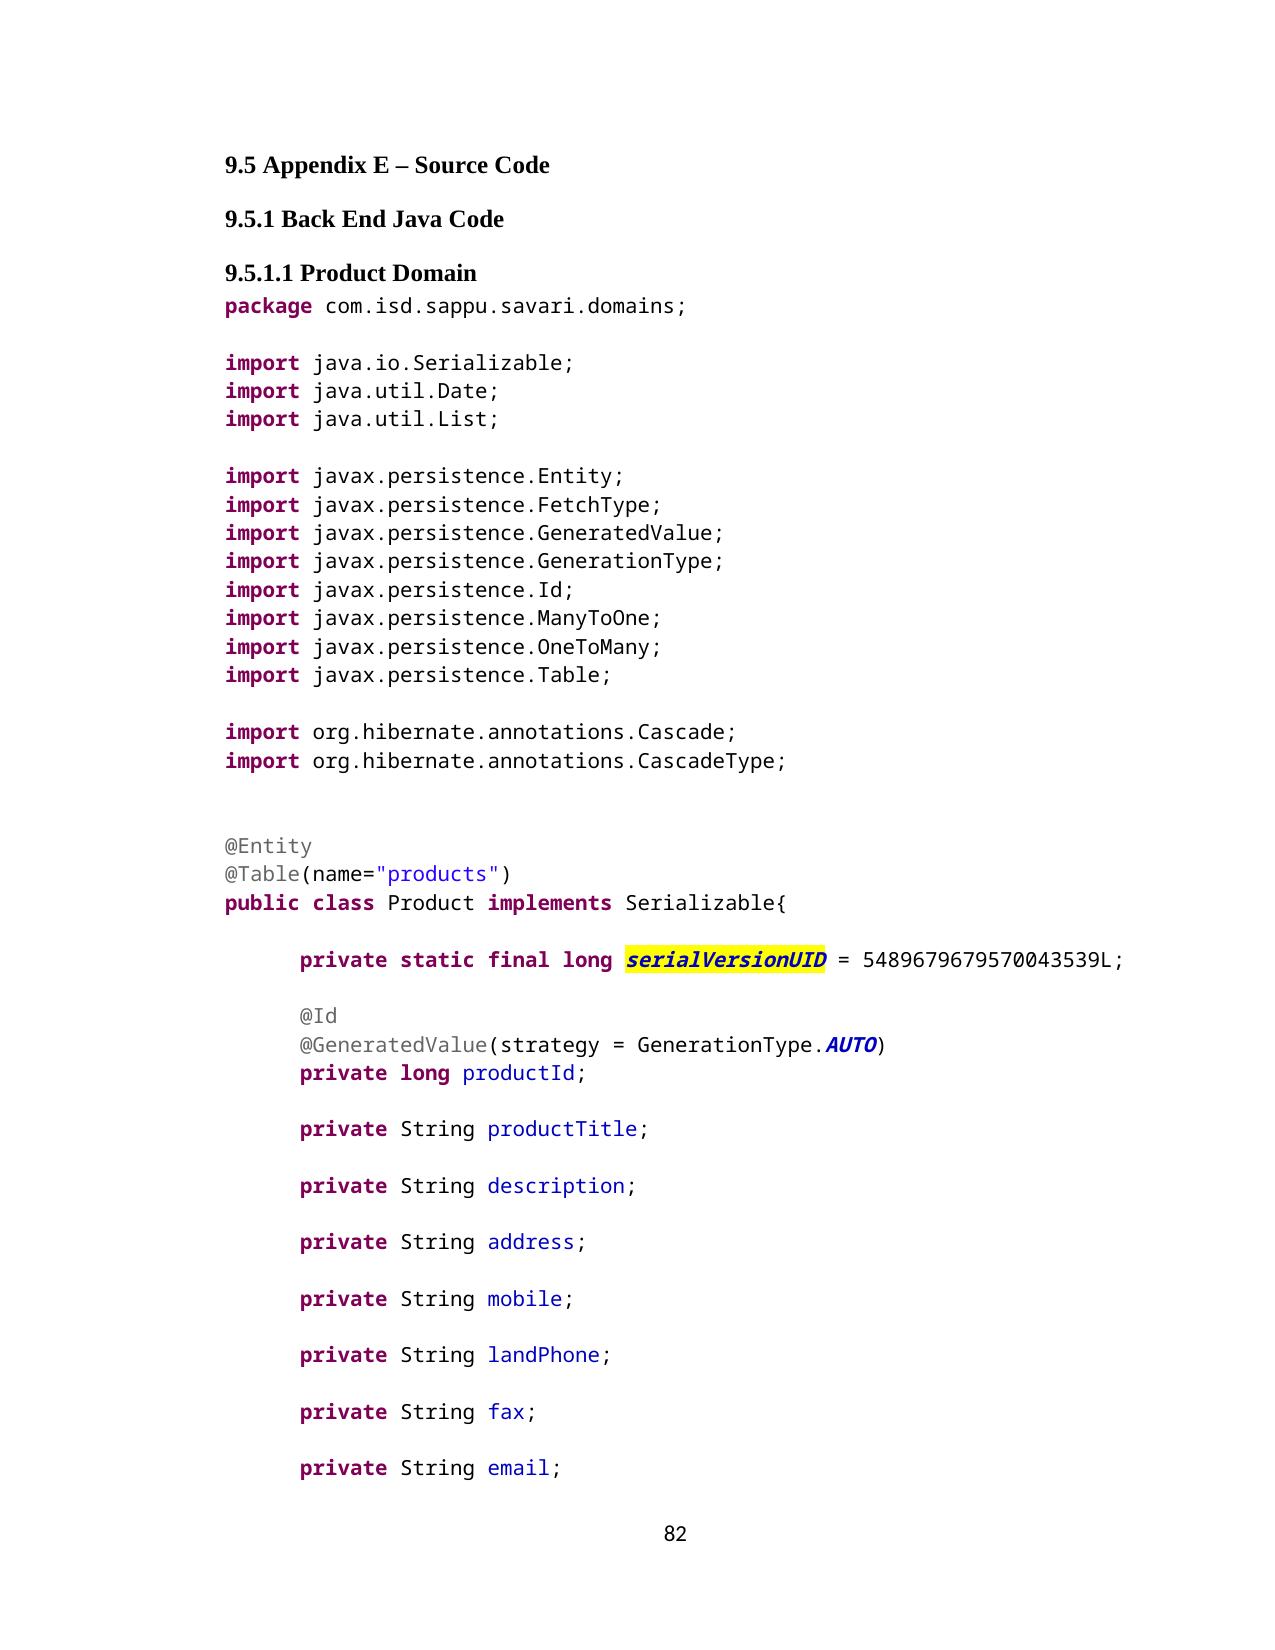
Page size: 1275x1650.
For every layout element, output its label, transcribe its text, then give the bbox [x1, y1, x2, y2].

subtitle 9.5.1 Back End Java Code [225, 204, 1125, 233]
text @Entity [225, 831, 1125, 859]
text import java.io.Serializable; [225, 348, 1125, 376]
text import javax.persistence.OneToMany; [225, 632, 1125, 660]
text private String fax; [225, 1397, 1125, 1425]
text import javax.persistence.FetchType; [225, 490, 1125, 518]
text import java.util.Date; [225, 376, 1125, 404]
text import java.util.List; [225, 404, 1125, 433]
text public class Product implements Serializable{ [225, 888, 1125, 916]
text import javax.persistence.GenerationType; [225, 547, 1125, 575]
subtitle 9.5 Appendix E – Source Code [225, 150, 1125, 179]
text import javax.persistence.Table; [225, 660, 1125, 689]
text private String email; [225, 1453, 1125, 1482]
text @Table(name="products") [225, 859, 1125, 888]
text private String description; [225, 1171, 1125, 1199]
text import javax.persistence.ManyToOne; [225, 603, 1125, 632]
text private String mobile; [225, 1284, 1125, 1312]
text private String productTitle; [225, 1114, 1125, 1143]
text import javax.persistence.GeneratedValue; [225, 518, 1125, 547]
text private static final long serialVersionUID = 5489679679570043539L; [225, 945, 625, 973]
text private String address; [225, 1227, 1125, 1256]
text import javax.persistence.Id; [225, 575, 1125, 603]
text import org.hibernate.annotations.CascadeType; [225, 746, 1125, 774]
text import javax.persistence.Entity; [225, 461, 1125, 490]
subtitle 9.5.1.1 Product Domain [225, 258, 1125, 286]
text private static final long serialVersionUID = 5489679679570043539L; [825, 945, 1125, 973]
text @GeneratedValue(strategy = GenerationType.AUTO) [225, 1030, 1125, 1058]
text private String landPhone; [225, 1340, 1125, 1369]
text private long productId; [225, 1058, 1125, 1087]
text import org.hibernate.annotations.Cascade; [225, 717, 1125, 746]
text @Id [225, 1001, 1125, 1030]
text package com.isd.sappu.savari.domains; [225, 291, 1125, 319]
